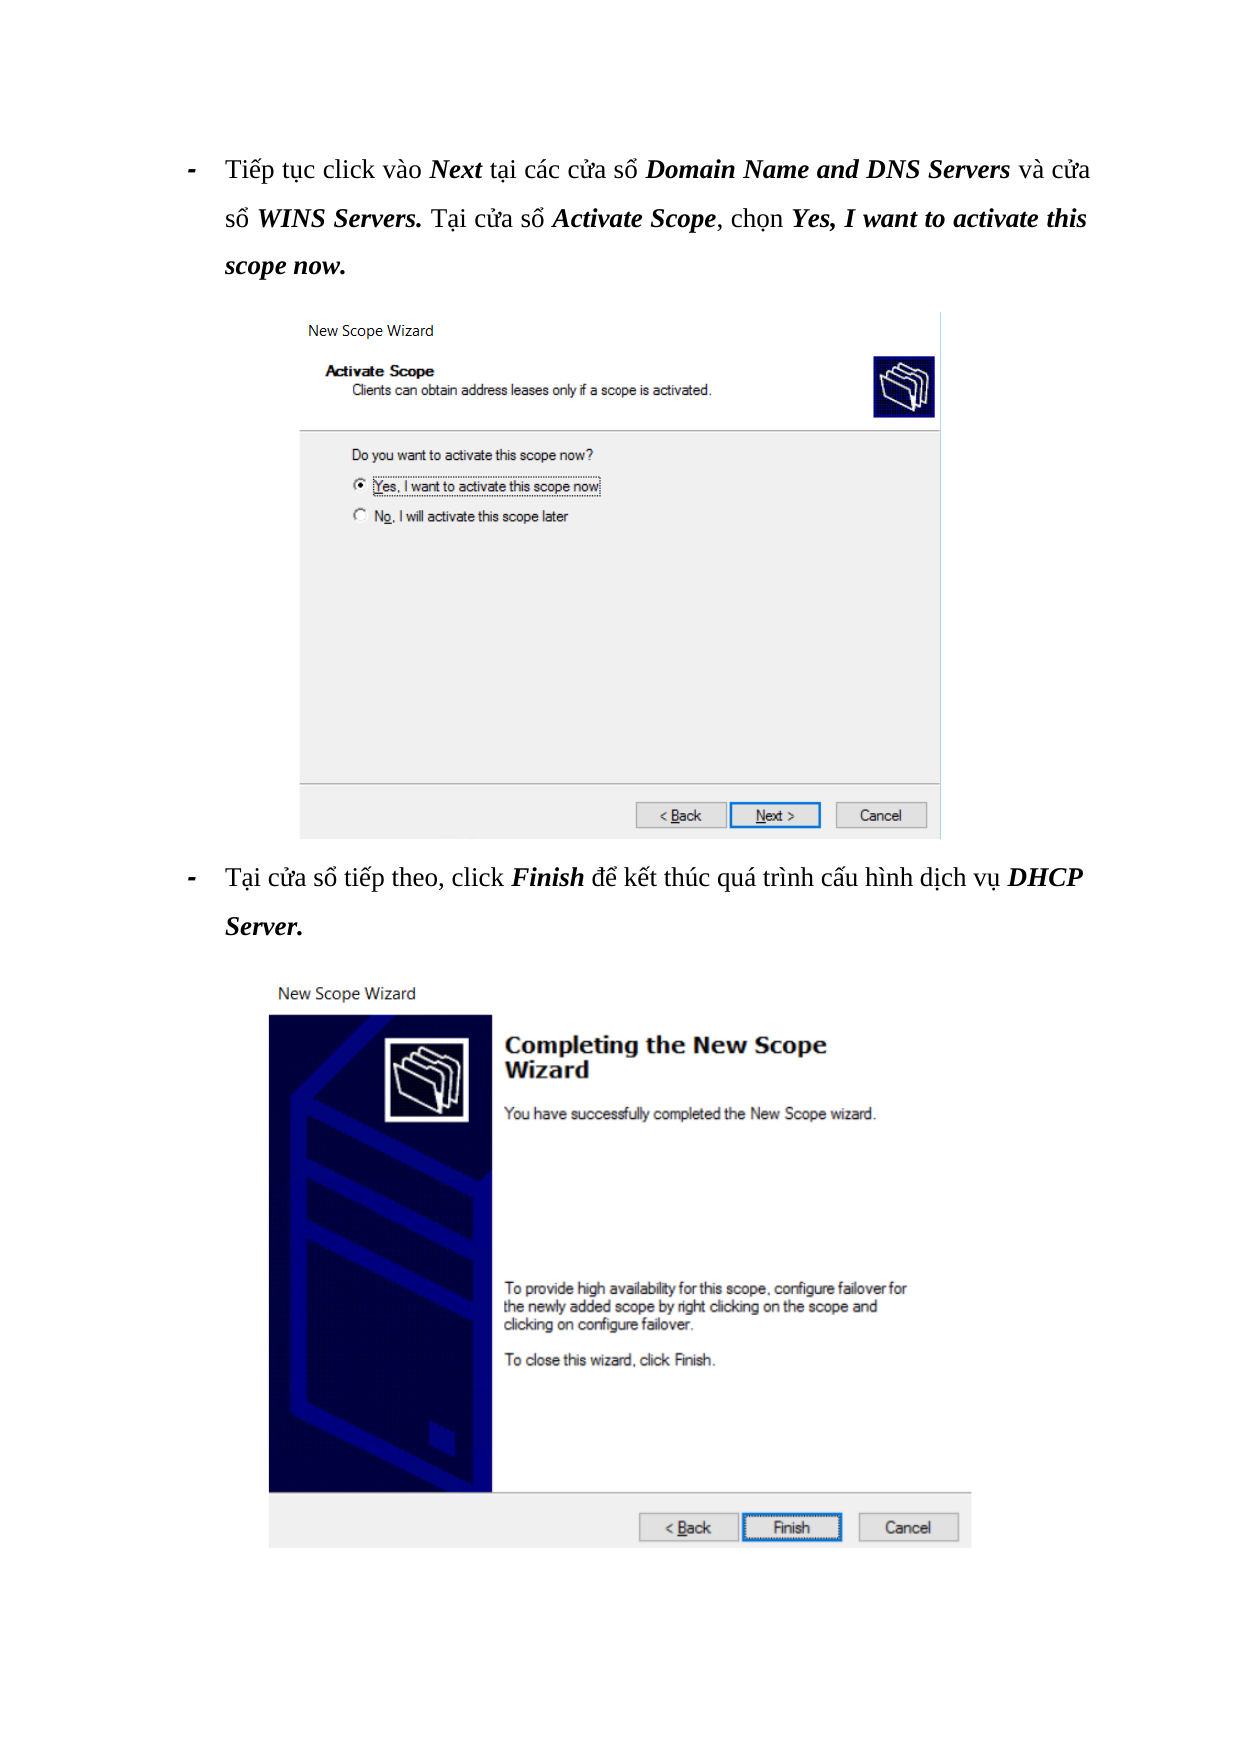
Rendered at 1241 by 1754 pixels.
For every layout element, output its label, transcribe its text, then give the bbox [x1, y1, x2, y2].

picture [299, 312, 941, 839]
picture [268, 973, 972, 1548]
list Tiếp tục click vào Next tại các cửa sổ Domain Name and DNS Servers và cửa sổ WINS Servers. Tại cửa sổ Activate Scope, chọn Yes, I want to activate this scope now. [187, 150, 1090, 280]
list Tại cửa sổ tiếp theo, click Finish để kết thúc quá trình cấu hình dịch vụ DHCP Server. [187, 858, 1090, 941]
